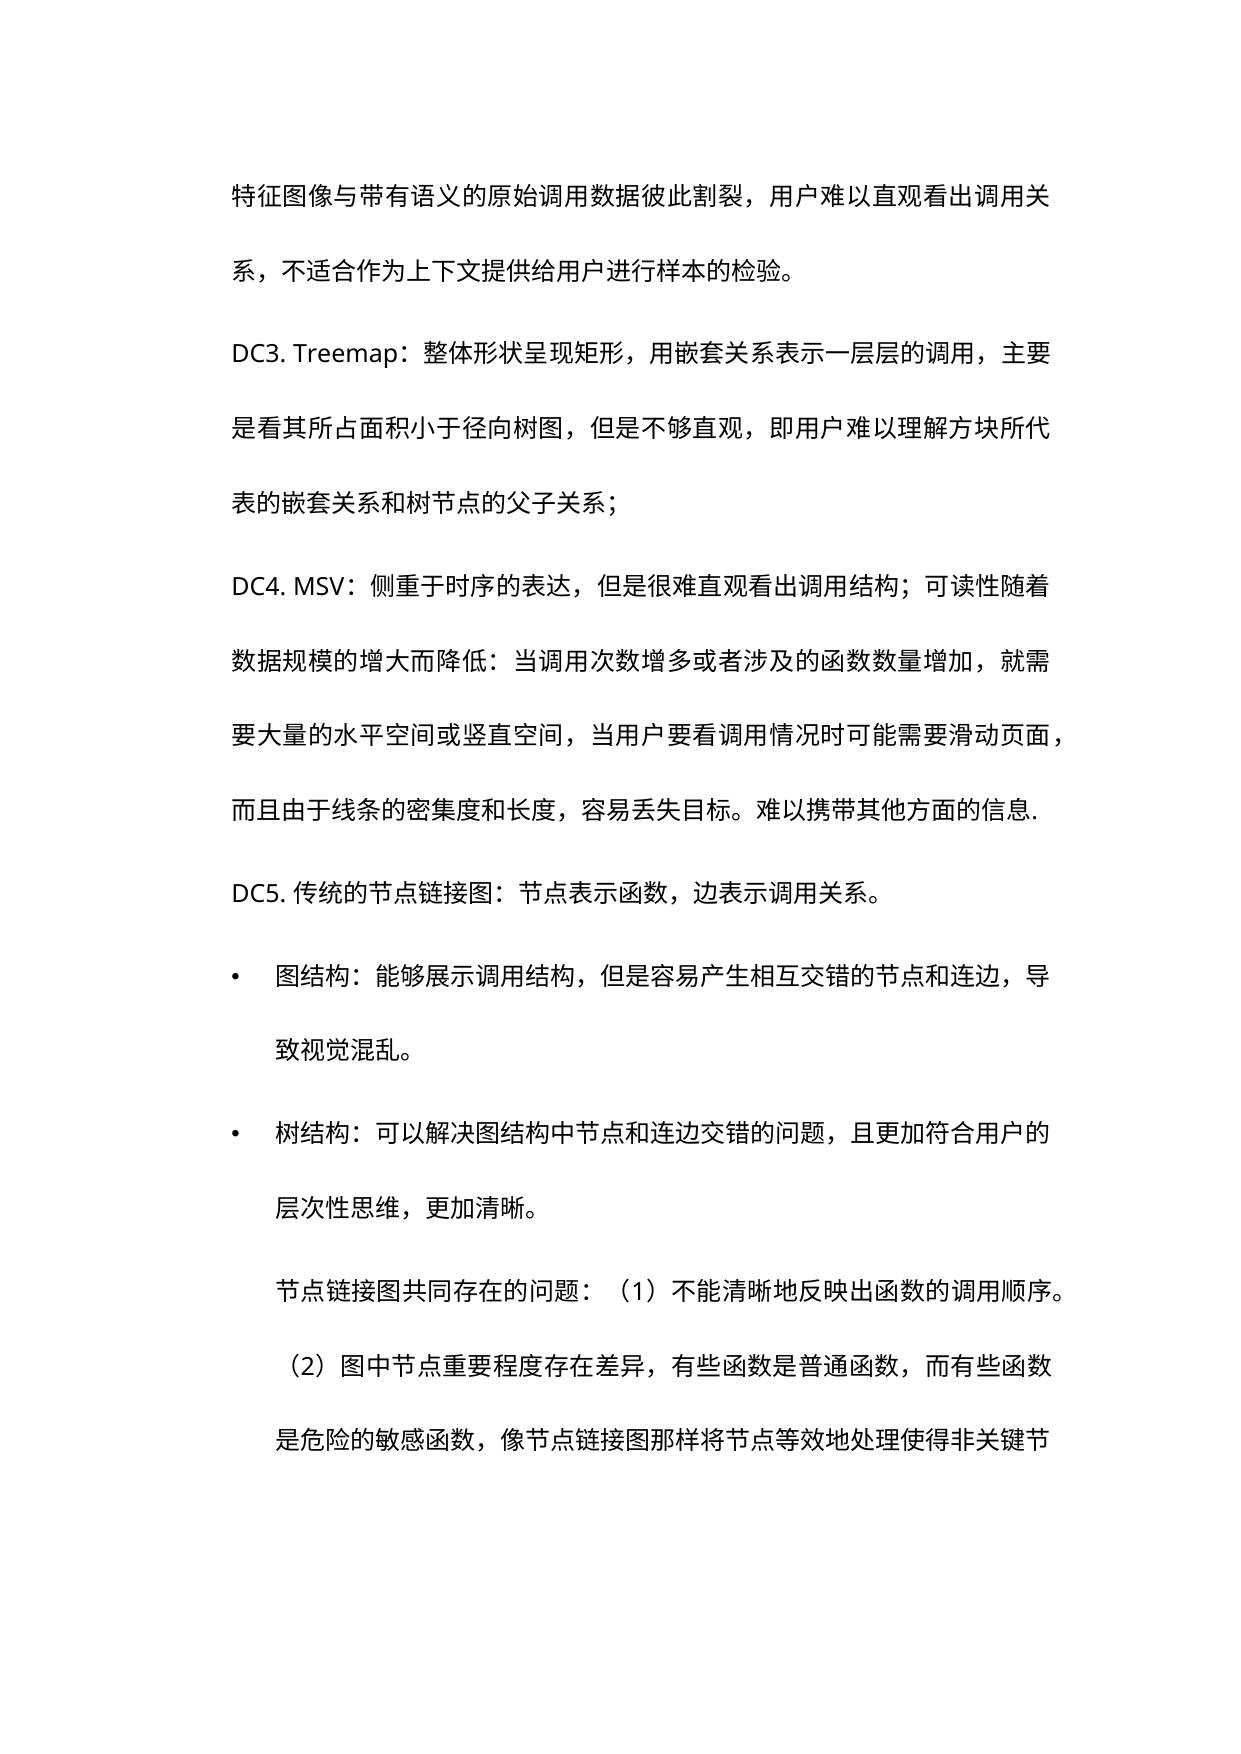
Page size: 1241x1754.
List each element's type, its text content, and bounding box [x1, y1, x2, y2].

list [231, 162, 1053, 302]
list DC3. Treemap：整体形状呈现矩形，用嵌套关系表示一层层的调用，主要是看其所占面积小于径向树图，但是不够直观，即用户难以理解方块所代表的嵌套关系和树节点的父子关系； [231, 319, 1053, 534]
list DC4. MSV：侧重于时序的表达，但是很难直观看出调用结构；可读性随着数据规模的增大而降低：当调用次数增多或者涉及的函数数量增加，就需要大量的水平空间或竖直空间，当用户要看调用情况时可能需要滑动页面，而且由于线条的密集度和长度，容易丢失目标。难以携带其他方面的信息. [231, 552, 1053, 841]
list 树结构：可以解决图结构中节点和连边交错的问题，且更加符合用户的层次性思维，更加清晰。 [231, 1099, 1053, 1239]
list DC5. 传统的节点链接图：节点表示函数，边表示调用关系。 [231, 859, 1053, 924]
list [275, 1257, 1053, 1471]
list 图结构：能够展示调用结构，但是容易产生相互交错的节点和连边，导致视觉混乱。 [231, 942, 1053, 1081]
